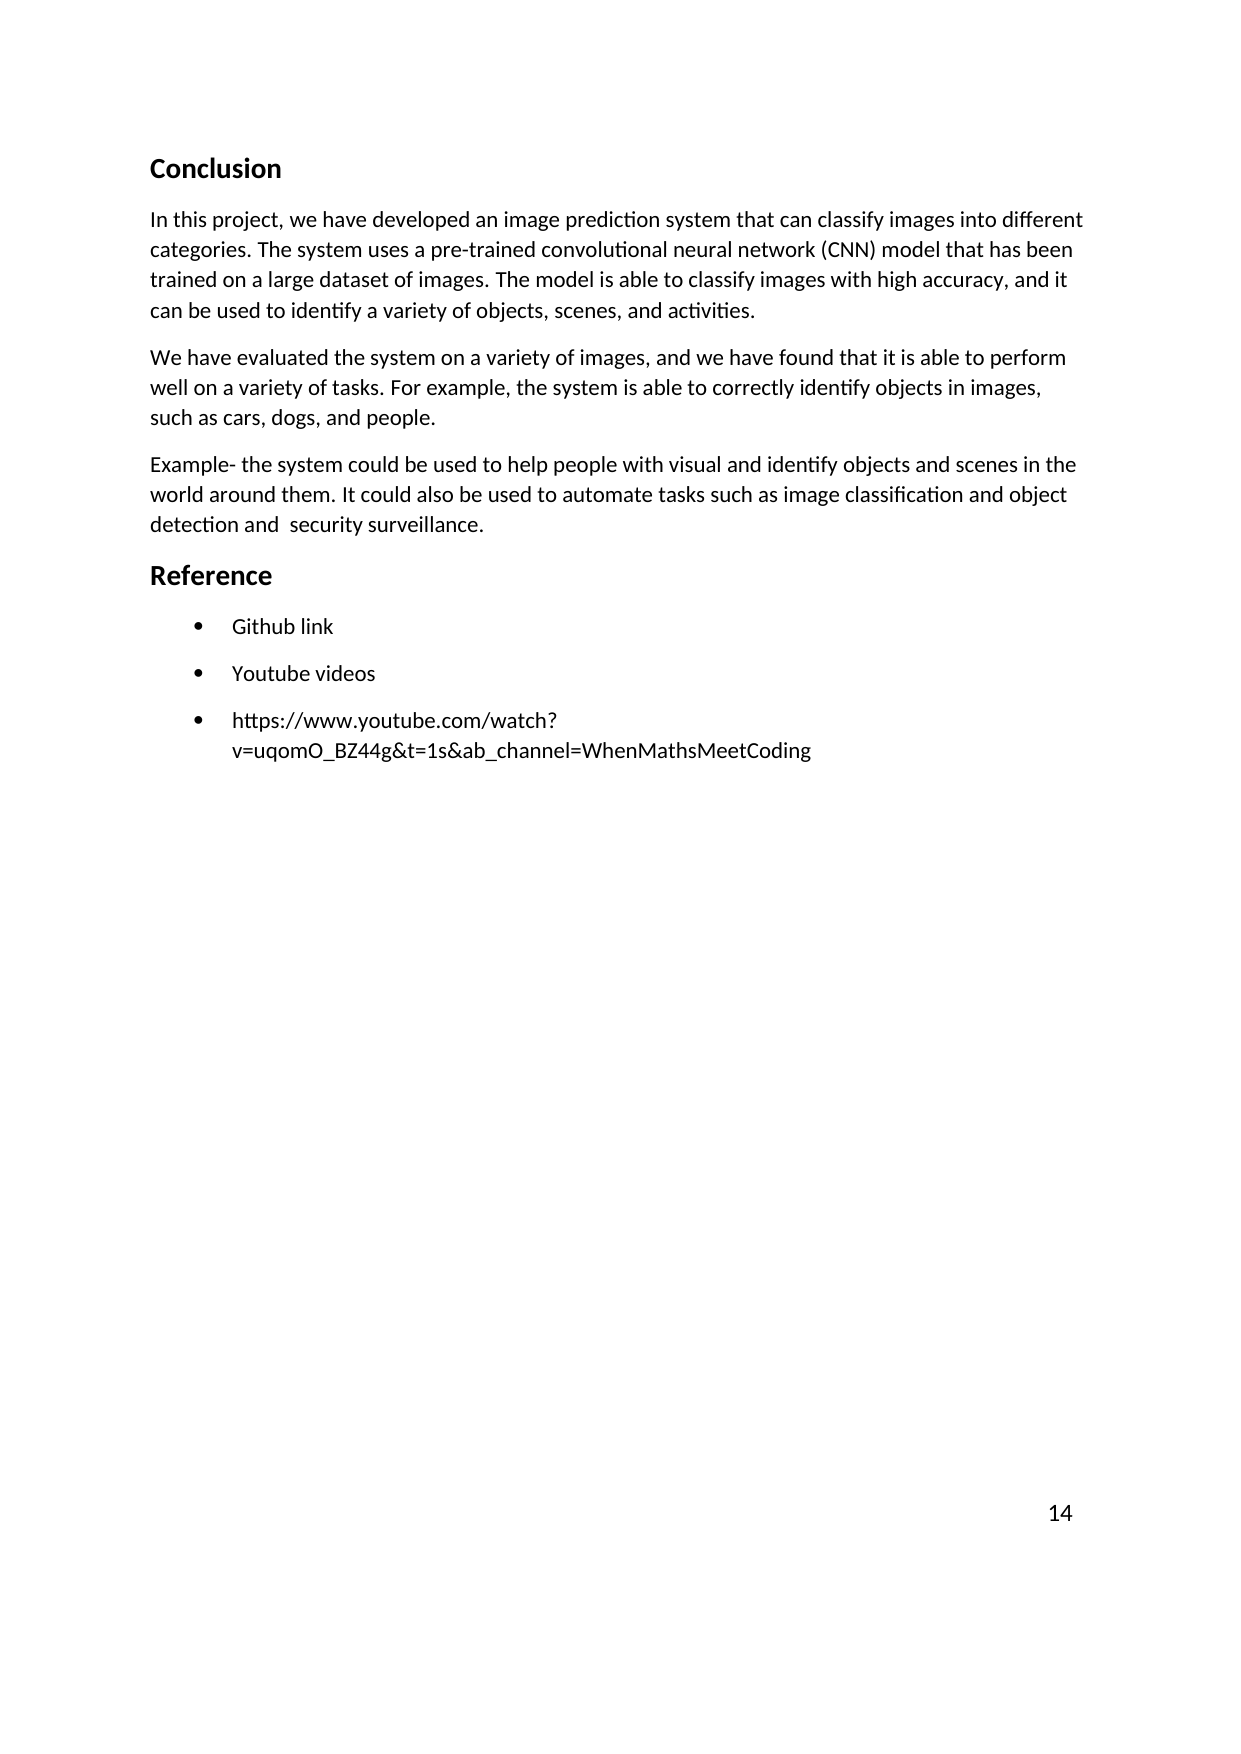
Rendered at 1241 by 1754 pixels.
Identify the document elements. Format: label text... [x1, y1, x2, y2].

list Youtube videos [194, 659, 1090, 687]
list Github link [194, 612, 1090, 640]
text Example- the system could be used to help people with visual and identify objects and scenes in the world around them. It could also be used to automate tasks such as image classification and object detection and security surveillance. [150, 450, 1090, 538]
list https://www.youtube.com/watch?v=uqomO_BZ44g&t=1s&ab_channel=WhenMathsMeetCoding [194, 706, 1090, 764]
text In this project, we have developed an image prediction system that can classify images into different categories. The system uses a pre-trained convolutional neural network (CNN) model that has been trained on a large dataset of images. The model is able to classify images with high accuracy, and it can be used to identify a variety of objects, scenes, and activities. [150, 205, 1090, 324]
text 14 [150, 1497, 1090, 1527]
text Conclusion [150, 150, 1090, 186]
text We have evaluated the system on a variety of images, and we have found that it is able to perform well on a variety of tasks. For example, the system is able to correctly identify objects in images, such as cars, dogs, and people. [150, 343, 1090, 431]
text Reference [150, 557, 1090, 593]
